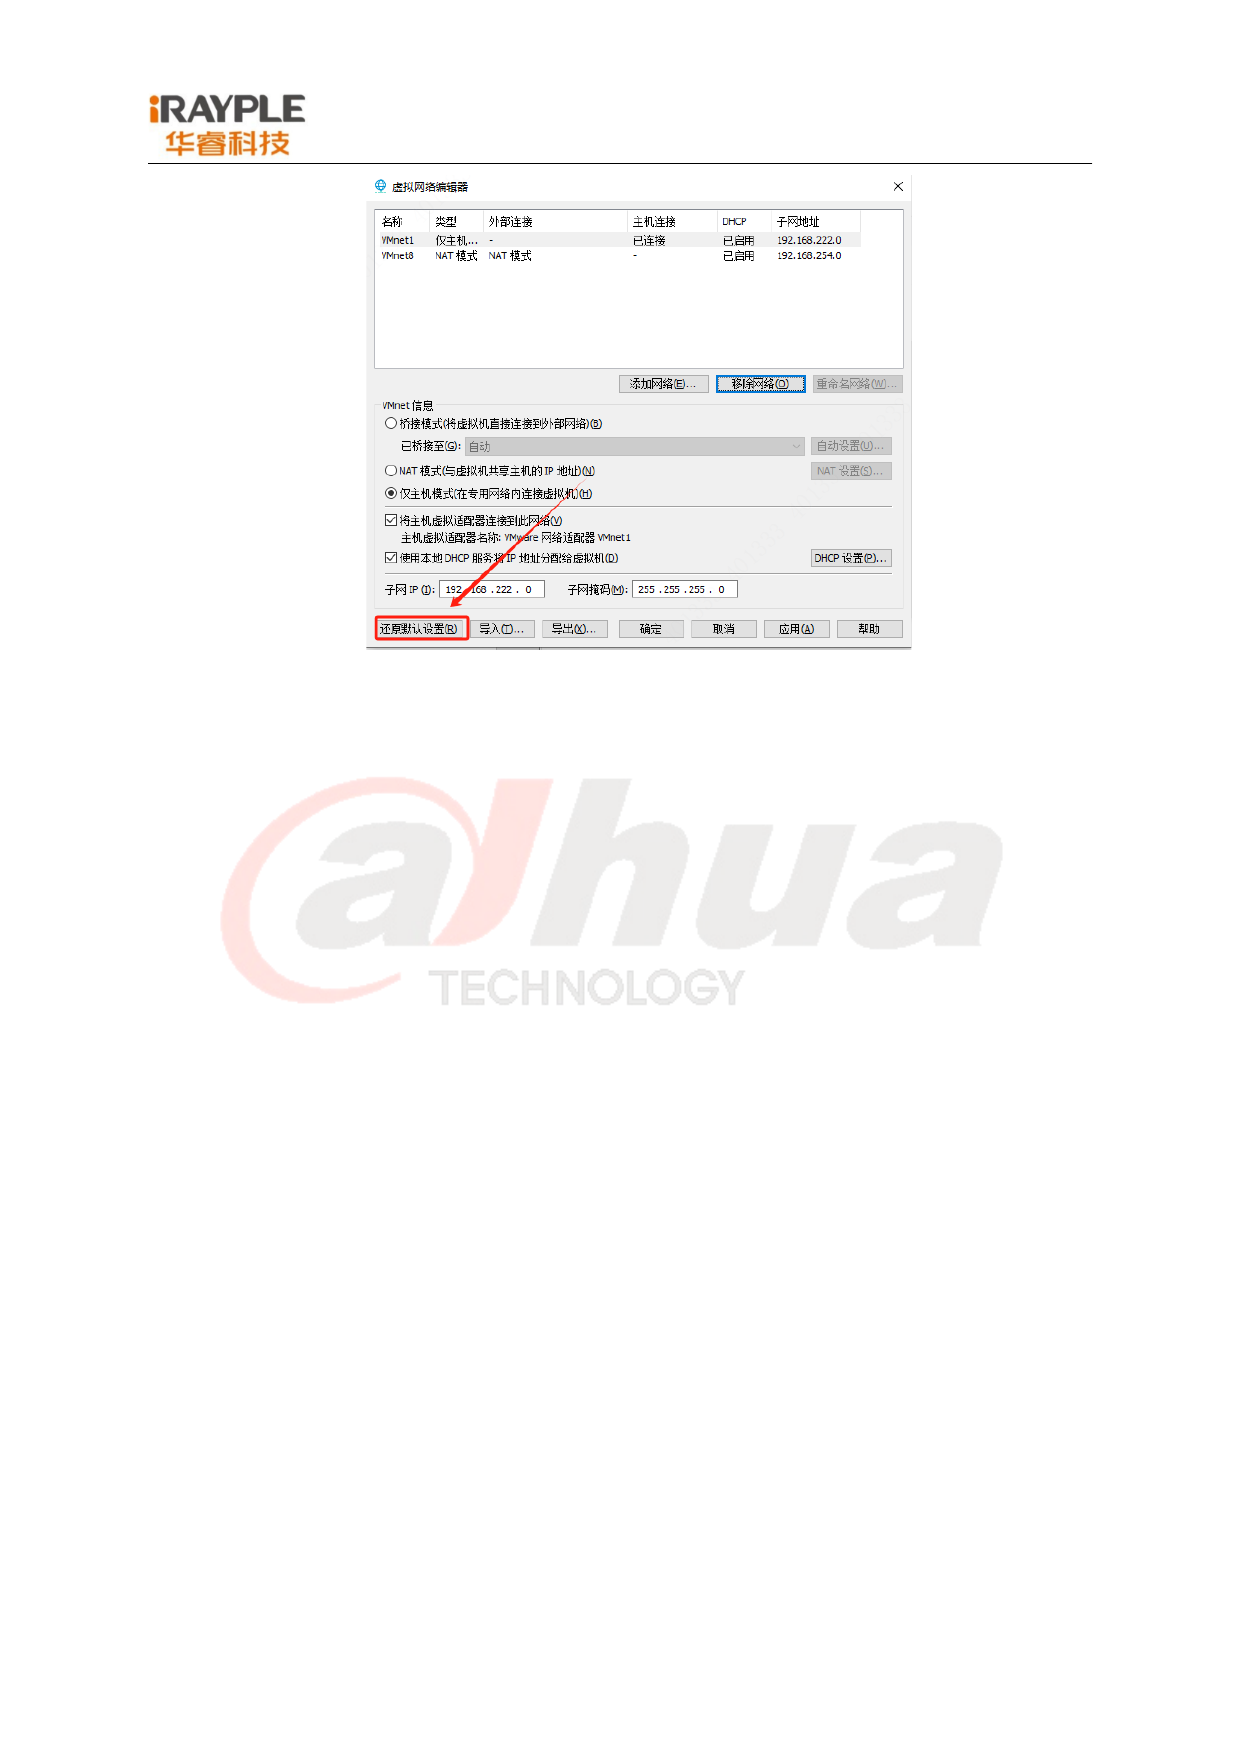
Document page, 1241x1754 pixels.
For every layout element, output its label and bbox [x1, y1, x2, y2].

picture [147, 88, 312, 161]
picture [366, 175, 912, 650]
